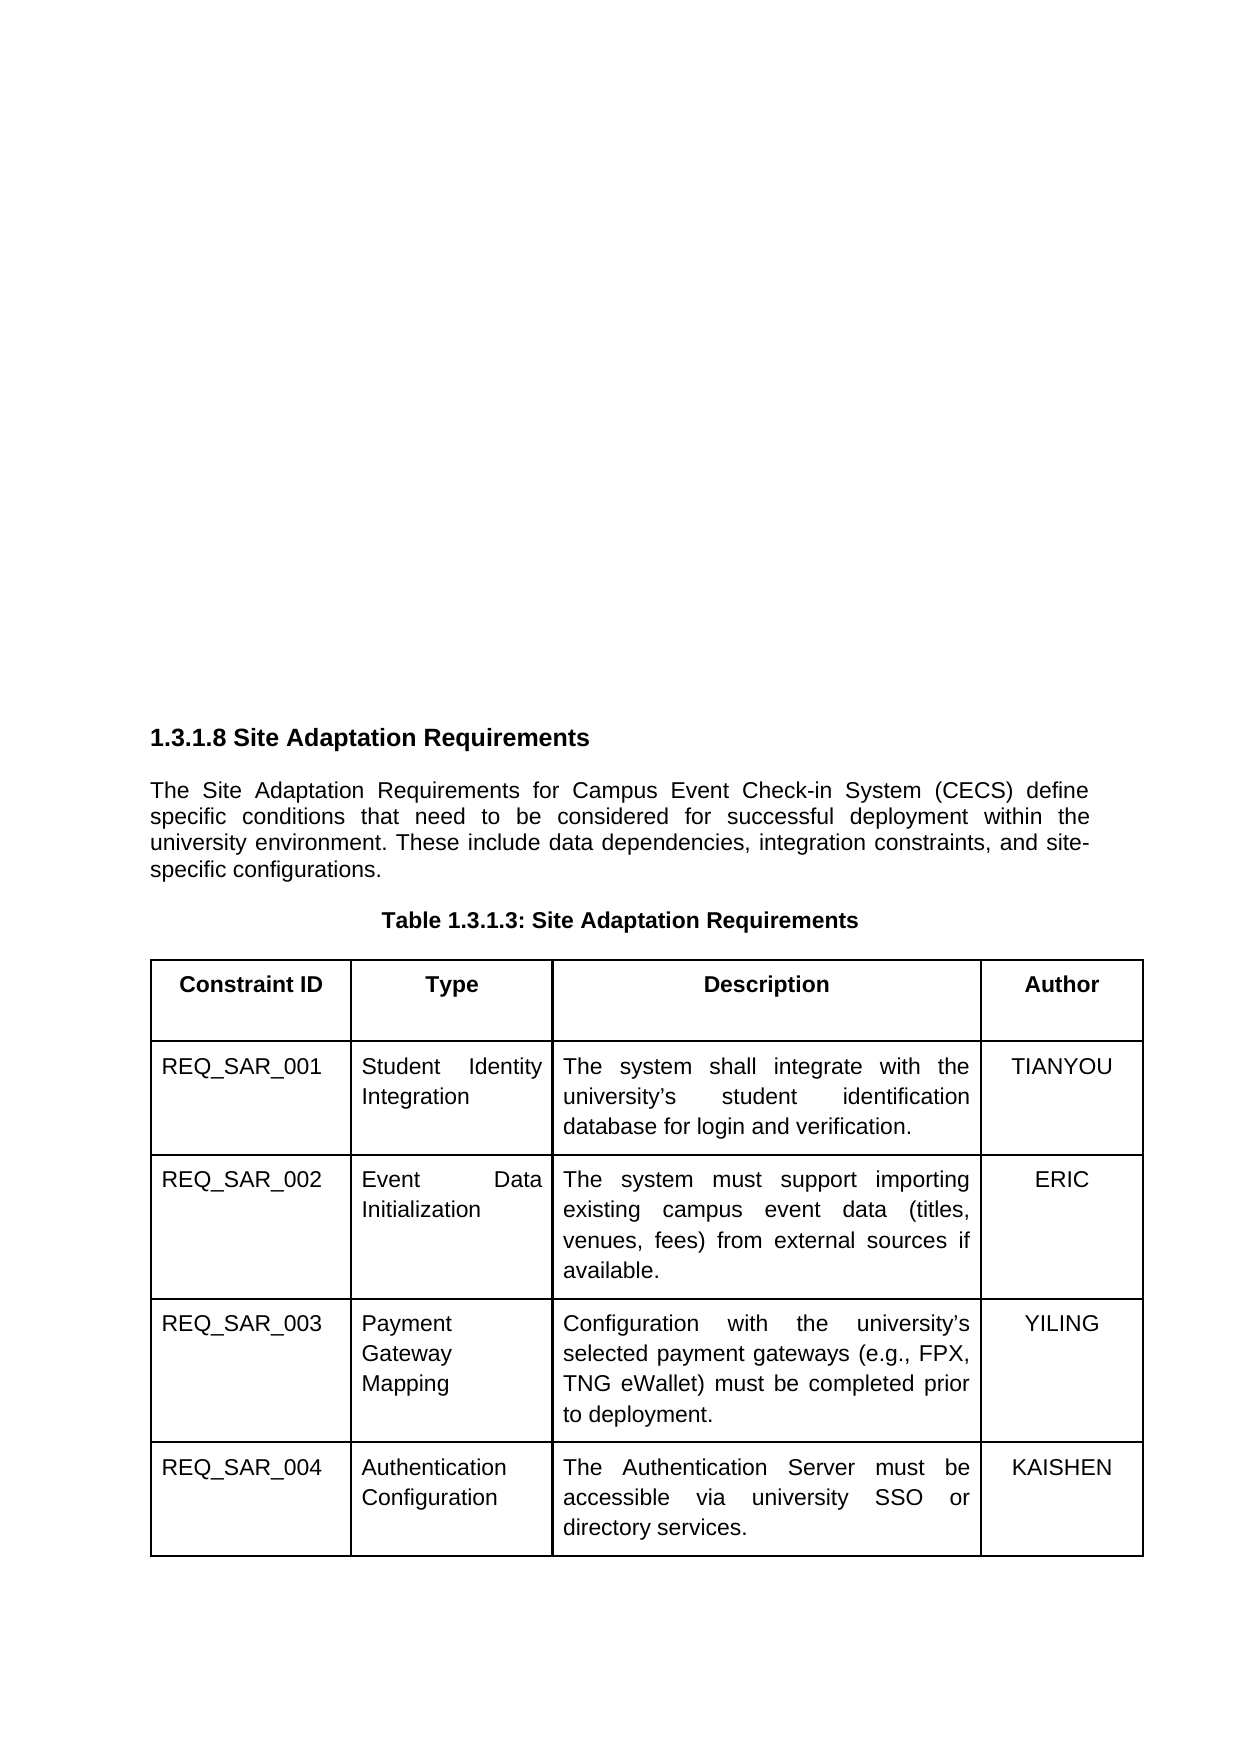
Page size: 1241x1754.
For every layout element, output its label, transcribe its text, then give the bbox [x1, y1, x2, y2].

table_cell REQ_SAR_002 [152, 1156, 350, 1297]
table_cell REQ_SAR_001 [152, 1042, 350, 1154]
table_header Author [982, 961, 1142, 1040]
table_header Type [352, 961, 551, 1040]
text The Site Adaptation Requirements for Campus Event Check-in System (CECS) define specific conditions that need to be considered for successful deployment within the university environment. These include data dependencies, integration constraints, and site-specific configurations. [150, 777, 1090, 882]
subtitle 1.3.1.8 Site Adaptation Requirements [150, 723, 1090, 752]
table_cell YILING [982, 1300, 1142, 1441]
text Table 1.3.1.3: Site Adaptation Requirements [150, 907, 1090, 933]
table_cell Configuration with the university’s selected payment gateways (e.g., FPX, TNG eWallet) must be completed prior to deployment. [554, 1300, 980, 1441]
table_cell TIANYOU [982, 1042, 1142, 1154]
table_cell Payment Gateway Mapping [352, 1300, 551, 1441]
table_cell Authentication Configuration [352, 1443, 551, 1555]
table_cell Student Identity Integration [352, 1042, 551, 1154]
table_cell The Authentication Server must be accessible via university SSO or directory services. [554, 1443, 980, 1555]
table_cell ERIC [982, 1156, 1142, 1297]
table_cell REQ_SAR_003 [152, 1300, 350, 1441]
table_header Description [554, 961, 980, 1040]
table_cell REQ_SAR_004 [152, 1443, 350, 1555]
table_cell Event Data Initialization [352, 1156, 551, 1297]
table_cell The system shall integrate with the university’s student identification database for login and verification. [554, 1042, 980, 1154]
table_cell The system must support importing existing campus event data (titles, venues, fees) from external sources if available. [554, 1156, 980, 1297]
table_cell KAISHEN [982, 1443, 1142, 1555]
table_header Constraint ID [152, 961, 350, 1040]
